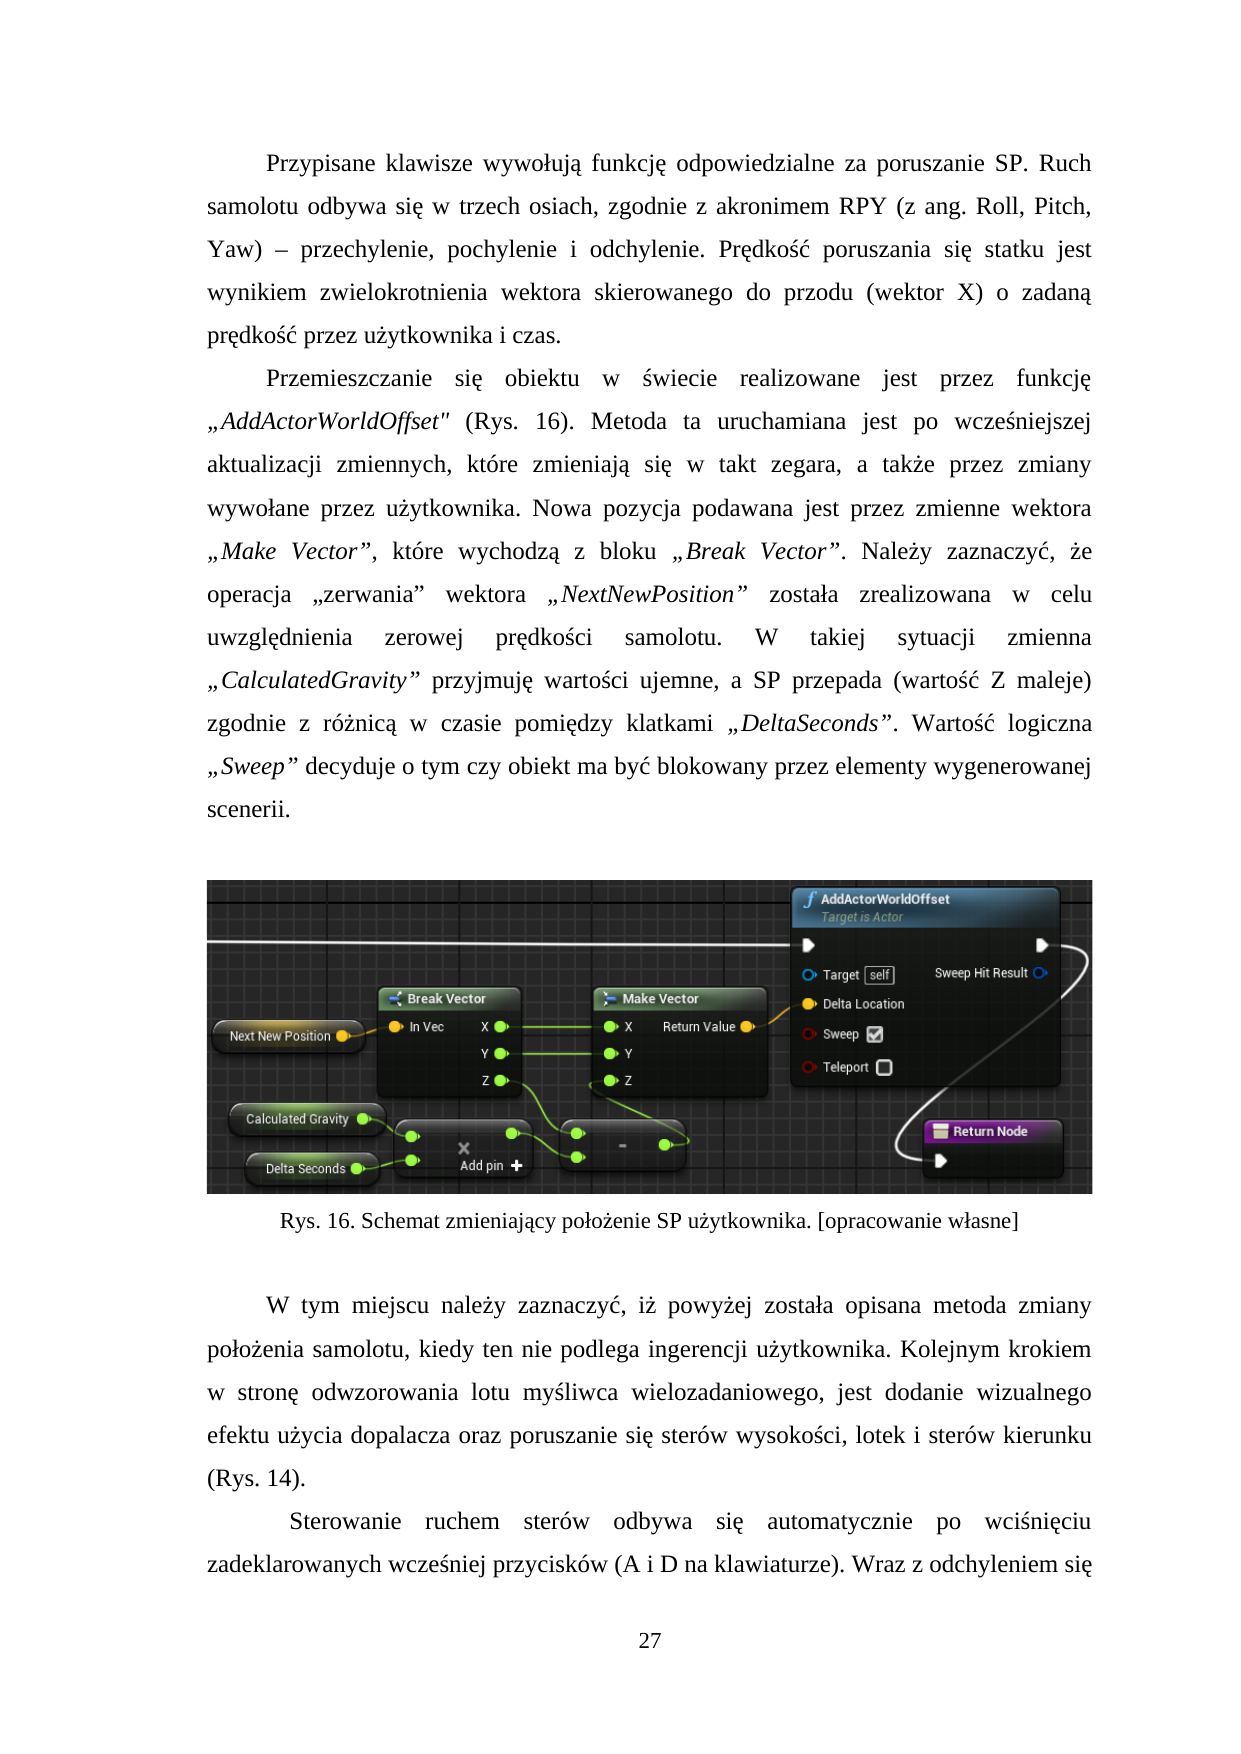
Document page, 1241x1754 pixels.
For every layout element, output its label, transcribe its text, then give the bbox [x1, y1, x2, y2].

picture [206, 880, 1093, 1194]
text W tym miejscu należy zaznaczyć, iż powyżej została opisana metoda zmiany położenia samolotu, kiedy ten nie podlega ingerencji użytkownika. Kolejnym krokiem w stronę odwzorowania lotu myśliwca wielozadaniowego, jest dodanie wizualnego efektu użycia dopalacza oraz poruszanie się sterów wysokości, lotek i sterów kierunku (Rys. 14). [207, 1291, 1092, 1492]
text Przemieszczanie się obiektu w świecie realizowane jest przez funkcję „AddActorWorldOffset" (Rys. 16). Metoda ta uruchamiana jest po wcześniejszej aktualizacji zmiennych, które zmieniają się w takt zegara, a także przez zmiany wywołane przez użytkownika. Nowa pozycja podawana jest przez zmienne wektora „Make Vector”, które wychodzą z bloku „Break Vector”. Należy zaznaczyć, że operacja „zerwania” wektora „NextNewPosition” została zrealizowana w celu uwzględnienia zerowej prędkości samolotu. W takiej sytuacji zmienna „CalculatedGravity” przyjmuję wartości ujemne, a SP przepada (wartość Z maleje) zgodnie z różnicą w czasie pomiędzy klatkami „DeltaSeconds”. Wartość logiczna „Sweep” decyduje o tym czy obiekt ma być blokowany przez elementy wygenerowanej scenerii. [207, 363, 1092, 823]
text Rys. 16. Schemat zmieniający położenie SP użytkownika. [opracowanie własne] [207, 1207, 1092, 1233]
text Przypisane klawisze wywołują funkcję odpowiedzialne za poruszanie SP. Ruch samolotu odbywa się w trzech osiach, zgodnie z akronimem RPY (z ang. Roll, Pitch, Yaw) – przechylenie, pochylenie i odchylenie. Prędkość poruszania się statku jest wynikiem zwielokrotnienia wektora skierowanego do przodu (wektor X) o zadaną prędkość przez użytkownika i czas. [207, 148, 1092, 349]
